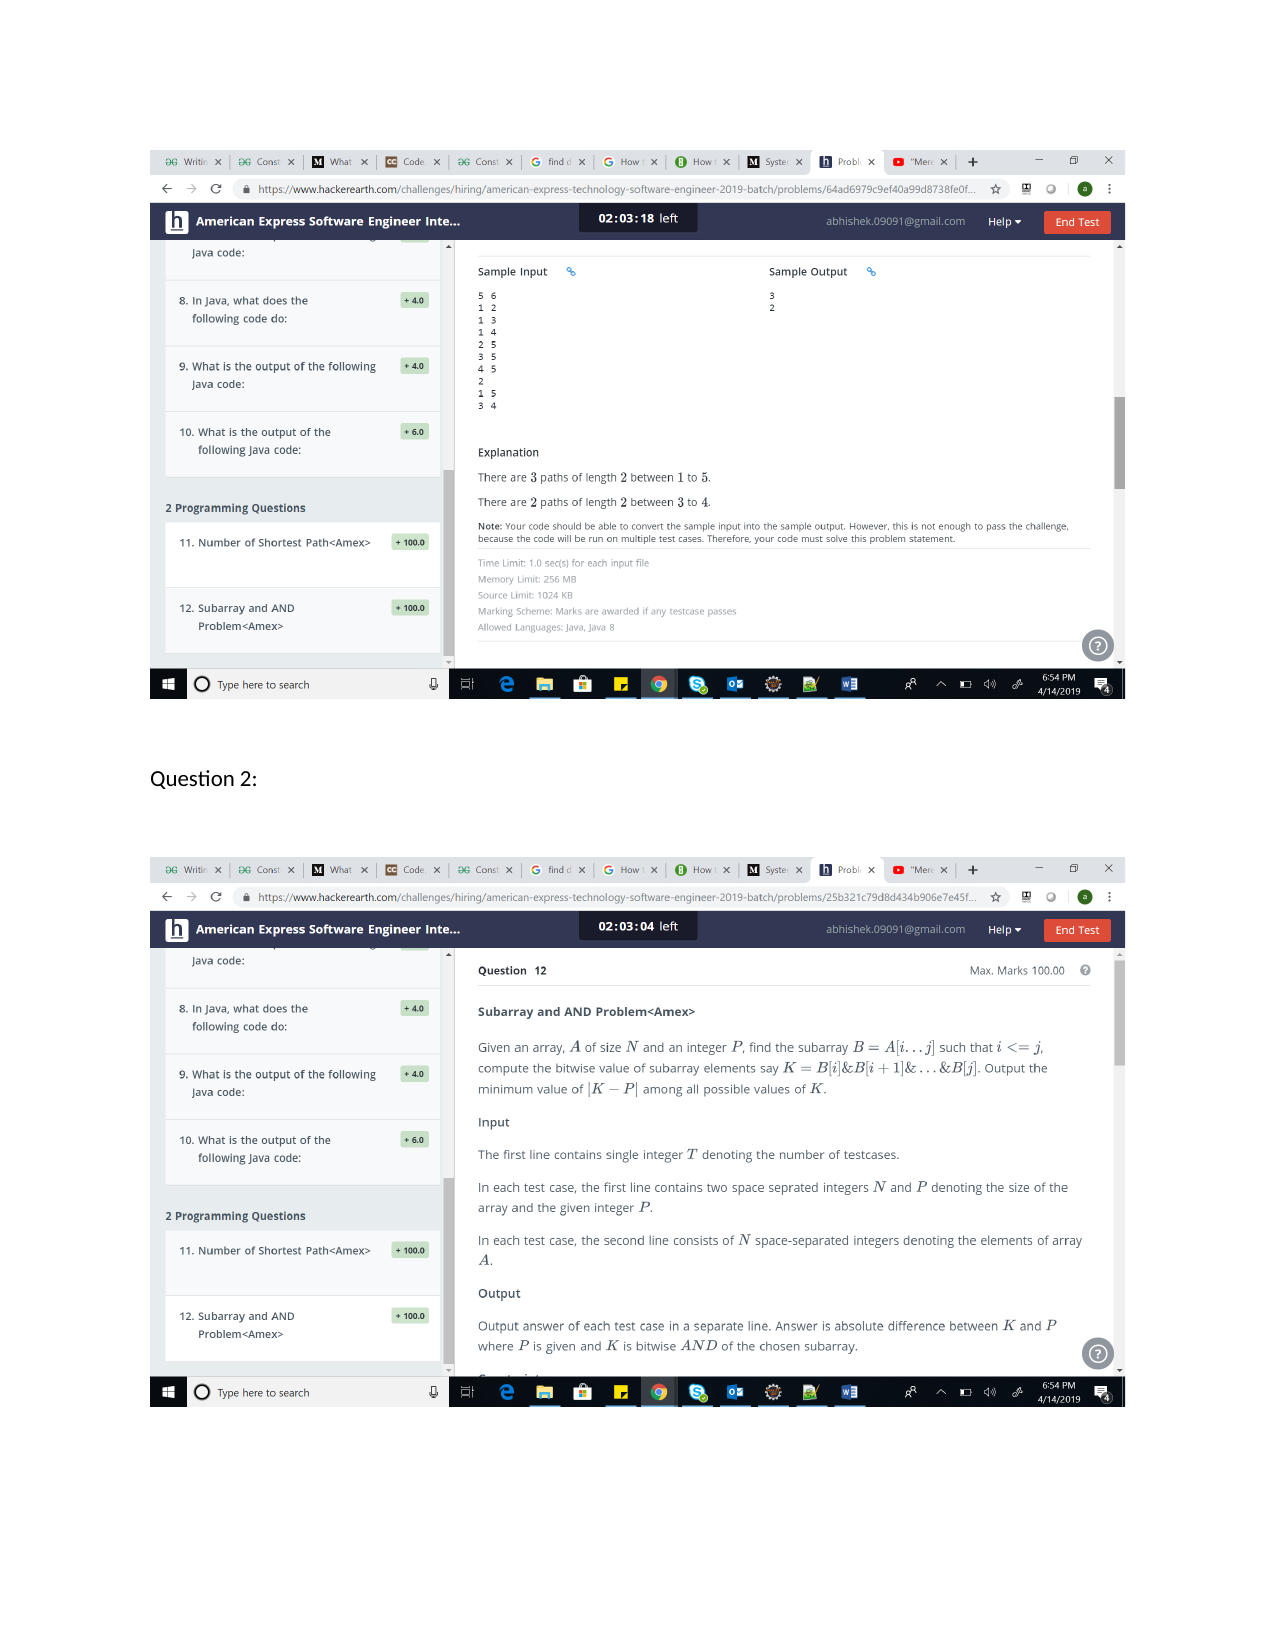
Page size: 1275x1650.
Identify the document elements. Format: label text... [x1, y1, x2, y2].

picture [150, 150, 1125, 699]
text Question 2: [150, 764, 1125, 792]
picture [150, 857, 1125, 1407]
